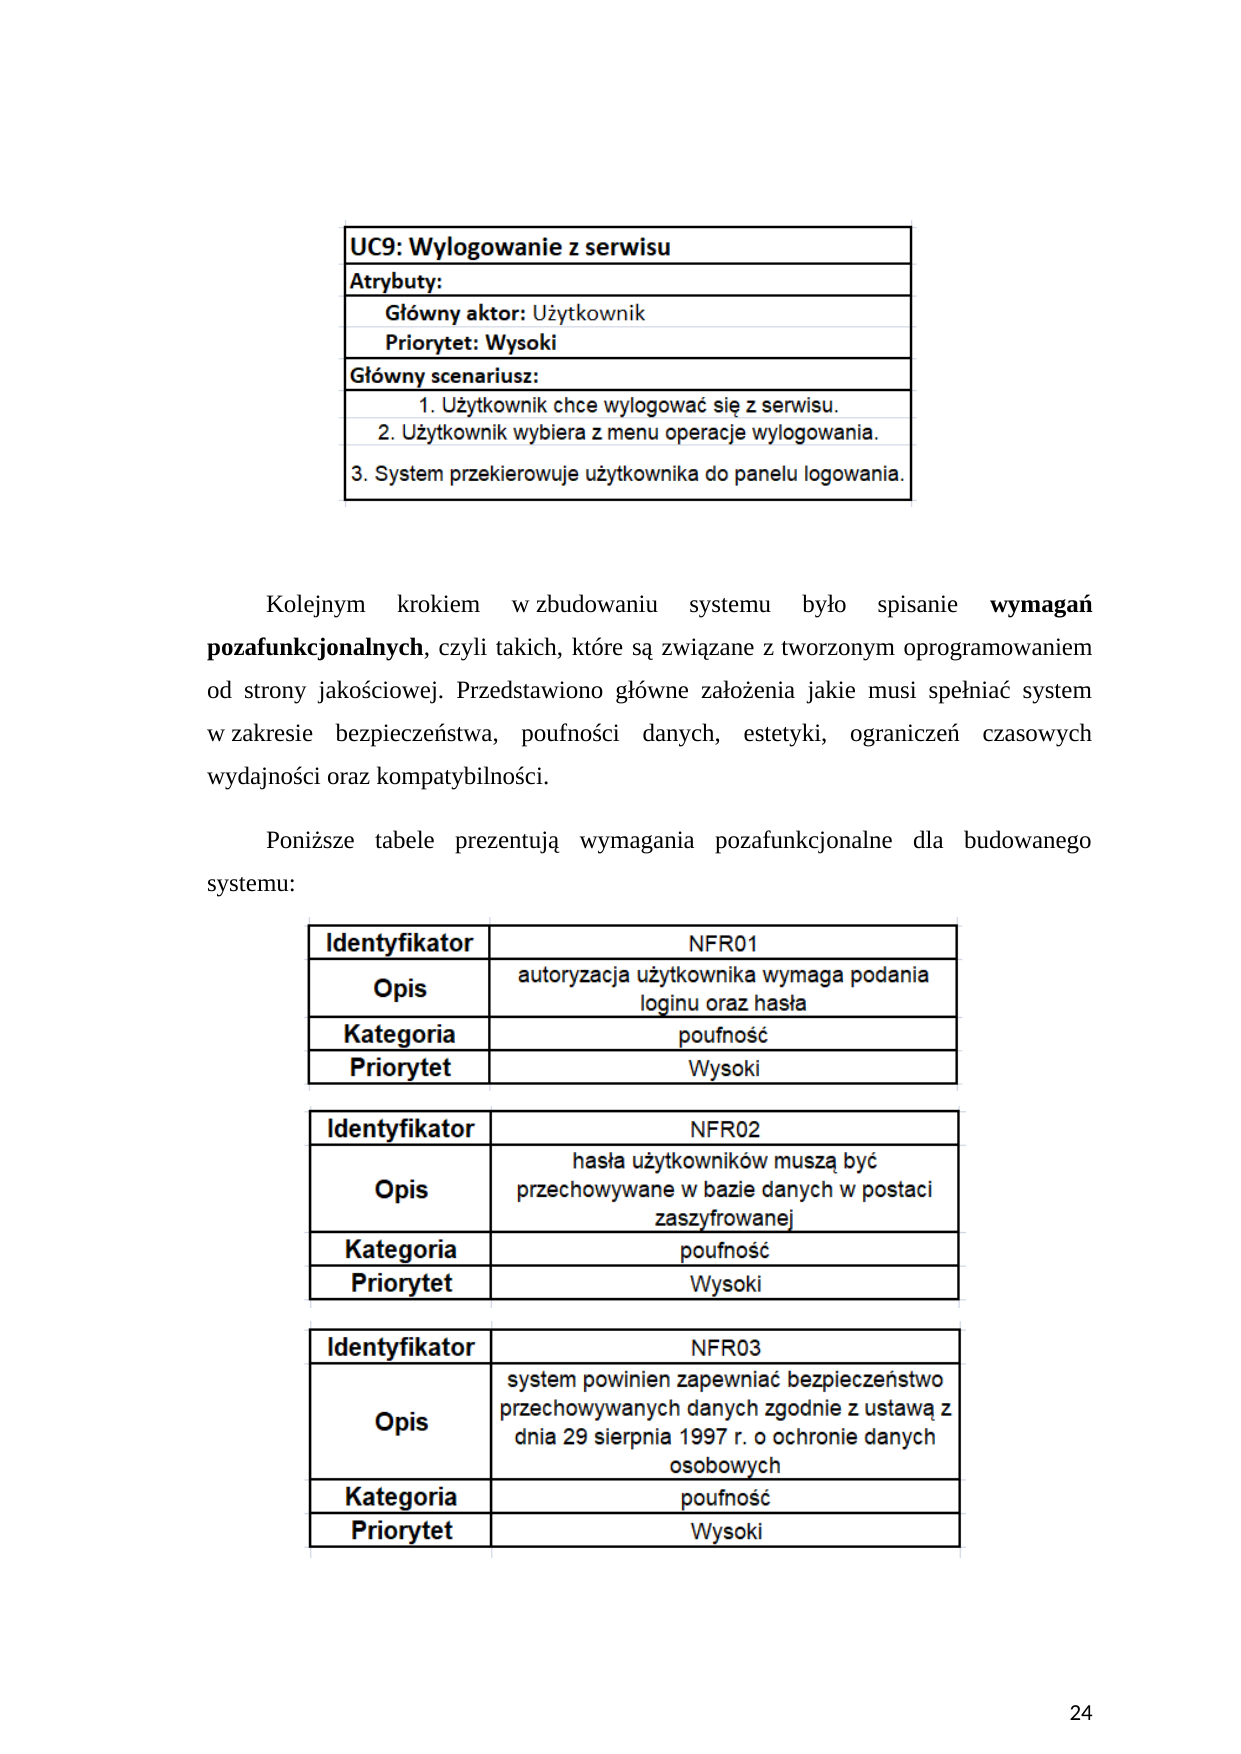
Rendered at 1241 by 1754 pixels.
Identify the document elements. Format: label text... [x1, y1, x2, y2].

picture [304, 917, 963, 1091]
picture [304, 1106, 966, 1308]
picture [304, 1321, 966, 1558]
text Kolejnym krokiem w zbudowaniu systemu było spisanie wymagań pozafunkcjonalnych, czyli takich, które są związane z tworzonym oprogramowaniem od strony jakościowej. Przedstawiono główne założenia jakie musi spełniać system w zakresie bezpieczeństwa, poufności danych, estetyki, ograniczeń czasowych wydajności oraz kompatybilności. [207, 589, 1092, 790]
picture [338, 220, 917, 507]
text Poniższe tabele prezentują wymagania pozafunkcjonalne dla budowanego systemu: [207, 825, 1092, 897]
